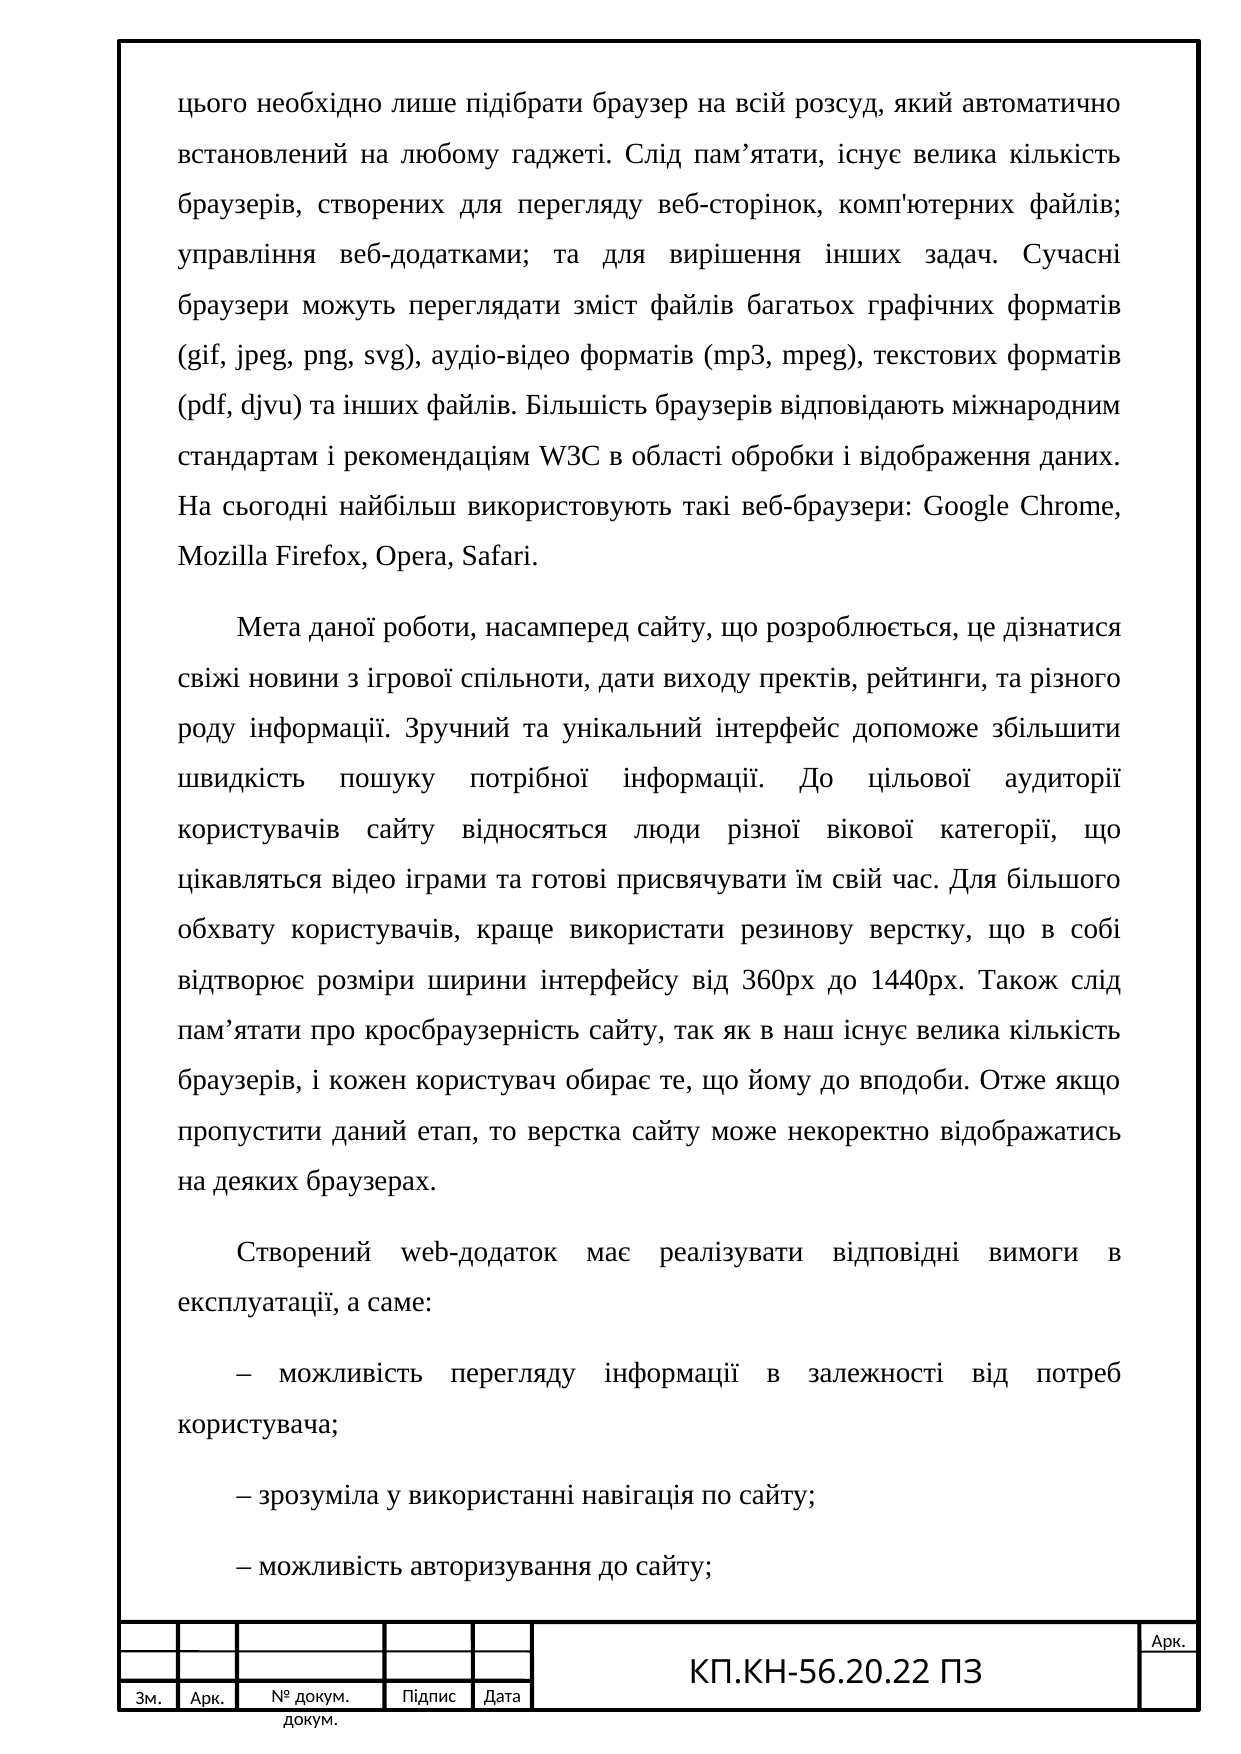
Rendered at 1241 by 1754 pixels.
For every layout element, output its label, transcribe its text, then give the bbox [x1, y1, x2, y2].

text Створений web-додаток має реалізувати відповідні вимоги в експлуатації, а саме: [177, 1234, 1122, 1318]
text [177, 86, 1122, 572]
text Мета даної роботи, насамперед сайту, що розроблюється, це дізнатися свіжі новини з ігрової спільноти, дати виходу пректів, рейтинги, та різного роду інформації. Зручний та унікальний інтерфейс допоможе збільшити швидкість пошуку потрібної інформації. До цільової аудиторії користувачів сайту відносяться люди різної вікової категорії, що цікавляться відео іграми та готові присвячувати їм свій час. Для більшого обхвату користувачів, краще використати резинову верстку, що в собі відтворює розміри ширини інтерфейсу від 360px до 1440px. Також слід пам’ятати про кросбраузерність сайту, так як в наш існує велика кількість браузерів, і кожен користувач обирає те, що йому до вподоби. Отже якщо пропустити даний етап, то верстка сайту може некоректно відображатись на деяких браузерах. [177, 609, 1122, 1197]
text – можливість перегляду інформації в залежності від потреб користувача; [177, 1356, 1122, 1439]
text – можливість авторизування до сайту; [177, 1548, 1122, 1582]
text – зрозуміла у використанні навігація по сайту; [177, 1477, 1122, 1511]
